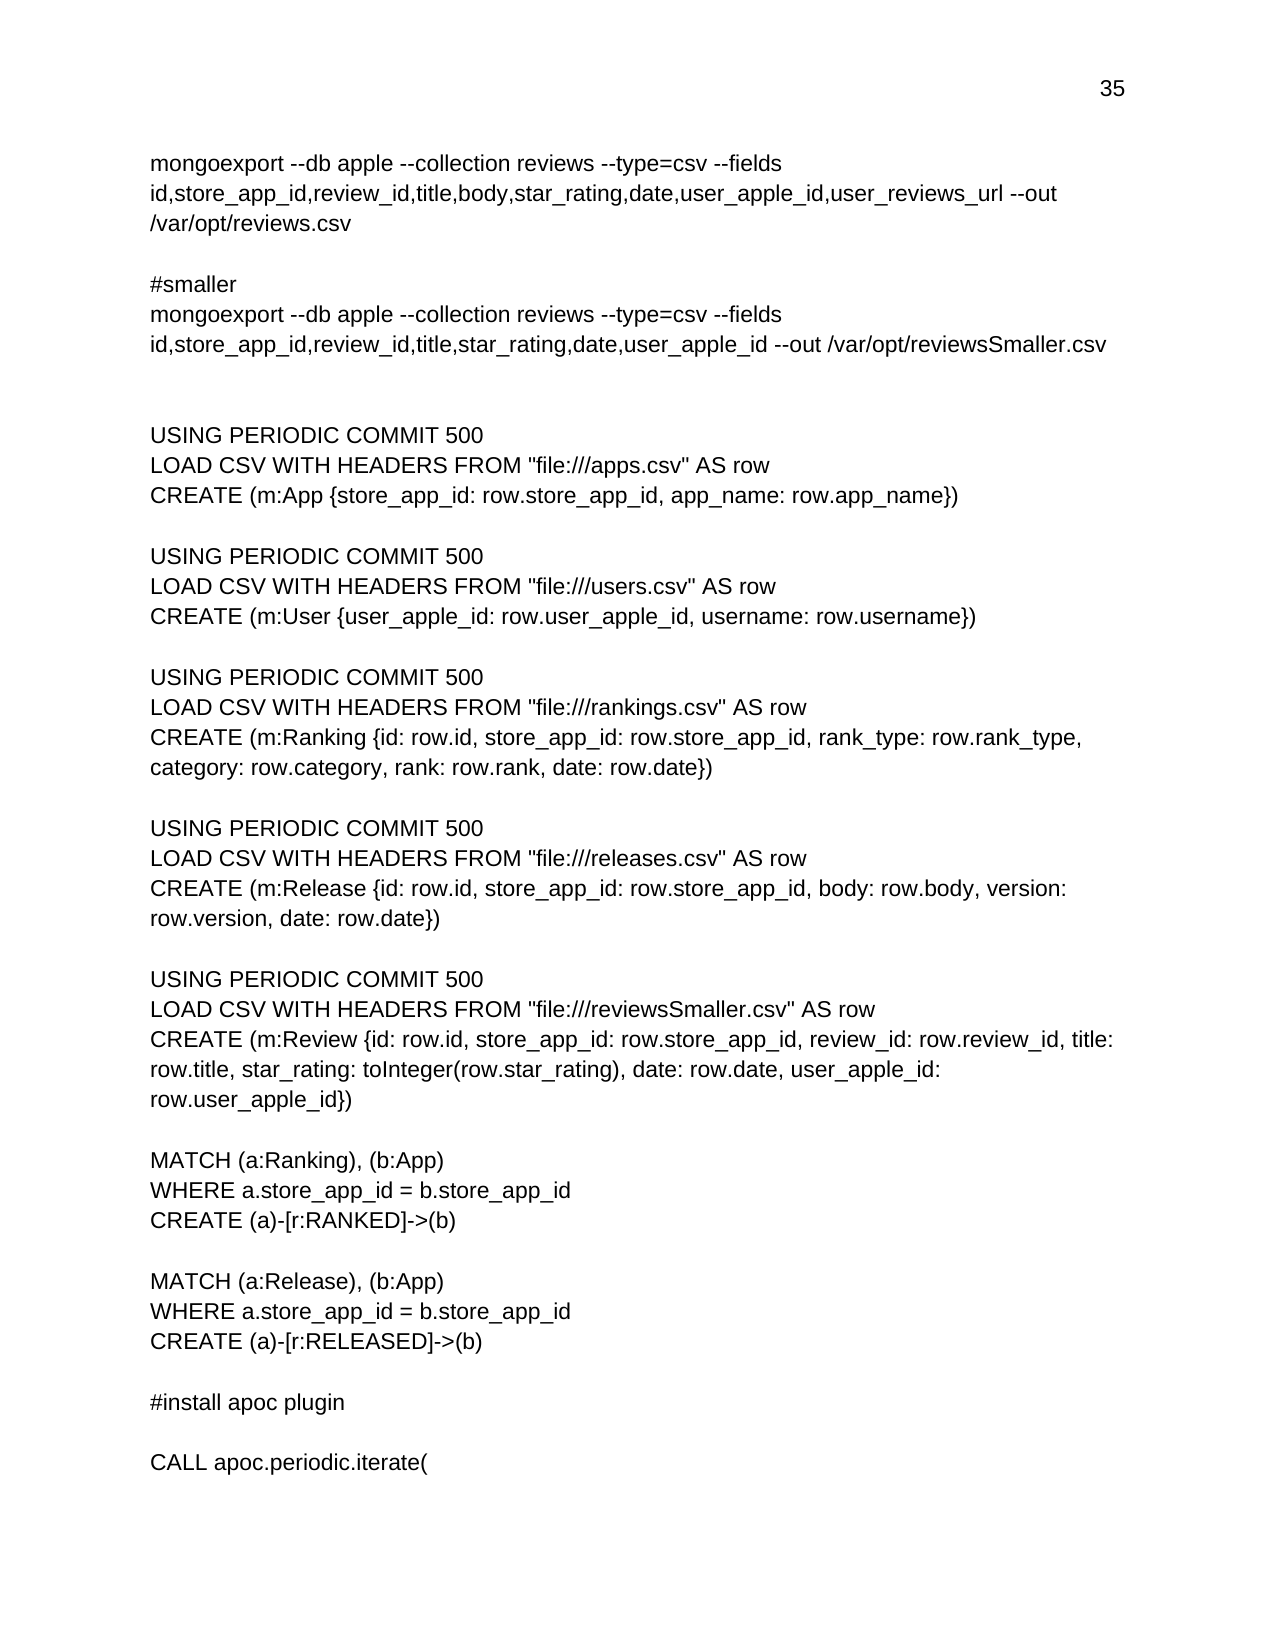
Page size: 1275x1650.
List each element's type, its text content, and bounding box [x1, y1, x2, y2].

text WHERE a.store_app_id = b.store_app_id [150, 1298, 1125, 1324]
text CREATE (m:App {store_app_id: row.store_app_id, app_name: row.app_name}) [150, 482, 1125, 509]
text WHERE a.store_app_id = b.store_app_id [150, 1177, 1125, 1203]
text USING PERIODIC COMMIT 500 [150, 663, 1125, 690]
text CREATE (a)-[r:RANKED]->(b) [150, 1207, 1125, 1234]
text LOAD CSV WITH HEADERS FROM "file:///apps.csv" AS row [150, 452, 1125, 478]
text MATCH (a:Ranking), (b:App) [150, 1147, 1125, 1173]
text USING PERIODIC COMMIT 500 [150, 814, 1125, 841]
text CREATE (m:Release {id: row.id, store_app_id: row.store_app_id, body: row.body, version: row.version, date: row.date}) [150, 875, 1125, 932]
text mongoexport --db apple --collection reviews --type=csv --fields id,store_app_id,review_id,title,body,star_rating,date,user_apple_id,user_reviews_url --out /var/opt/reviews.csv [150, 150, 1125, 237]
text CREATE (m:Review {id: row.id, store_app_id: row.store_app_id, review_id: row.review_id, title: row.title, star_rating: toInteger(row.star_rating), date: row.date, user_apple_id: row.user_apple_id}) [150, 1026, 1125, 1113]
text mongoexport --db apple --collection reviews --type=csv --fields id,store_app_id,review_id,title,star_rating,date,user_apple_id --out /var/opt/reviewsSmaller.csv [150, 301, 1125, 358]
text MATCH (a:Release), (b:App) [150, 1268, 1125, 1294]
text CALL apoc.periodic.iterate( [150, 1449, 1125, 1475]
text CREATE (m:User {user_apple_id: row.user_apple_id, username: row.username}) [150, 603, 1125, 629]
text LOAD CSV WITH HEADERS FROM "file:///releases.csv" AS row [150, 845, 1125, 871]
text CREATE (a)-[r:RELEASED]->(b) [150, 1328, 1125, 1354]
text #install apoc plugin [150, 1388, 1125, 1415]
text CREATE (m:Ranking {id: row.id, store_app_id: row.store_app_id, rank_type: row.rank_type, category: row.category, rank: row.rank, date: row.date}) [150, 724, 1125, 781]
text USING PERIODIC COMMIT 500 [150, 966, 1125, 992]
text USING PERIODIC COMMIT 500 [150, 543, 1125, 569]
text LOAD CSV WITH HEADERS FROM "file:///rankings.csv" AS row [150, 694, 1125, 720]
text USING PERIODIC COMMIT 500 [150, 422, 1125, 448]
text #smaller [150, 271, 1125, 297]
text LOAD CSV WITH HEADERS FROM "file:///users.csv" AS row [150, 573, 1125, 599]
text LOAD CSV WITH HEADERS FROM "file:///reviewsSmaller.csv" AS row [150, 996, 1125, 1022]
